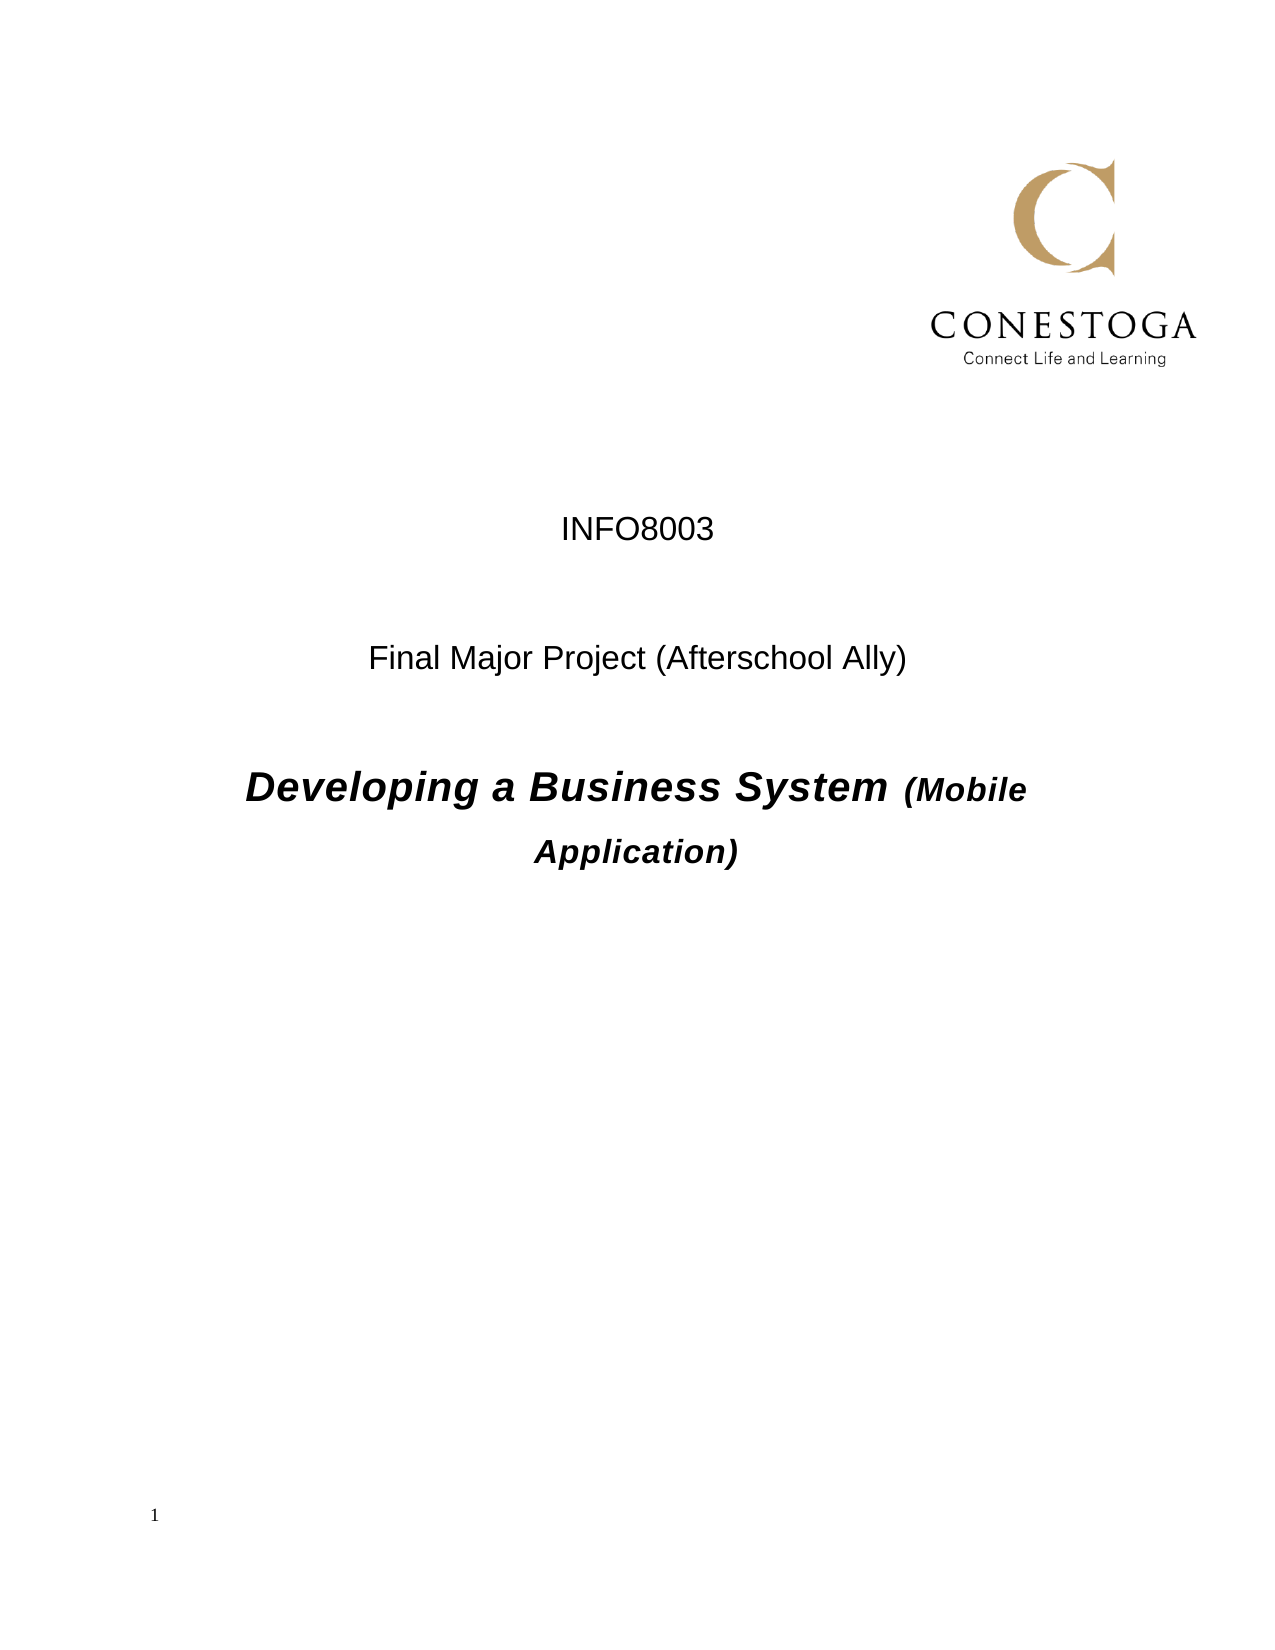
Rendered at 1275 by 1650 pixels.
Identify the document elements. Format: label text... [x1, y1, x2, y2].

text INFO8003 [150, 495, 1125, 560]
text Final Major Project (Afterschool Ally) [150, 625, 1125, 690]
picture [931, 158, 1197, 367]
title Developing a Business System (Mobile Application) [150, 754, 1125, 884]
